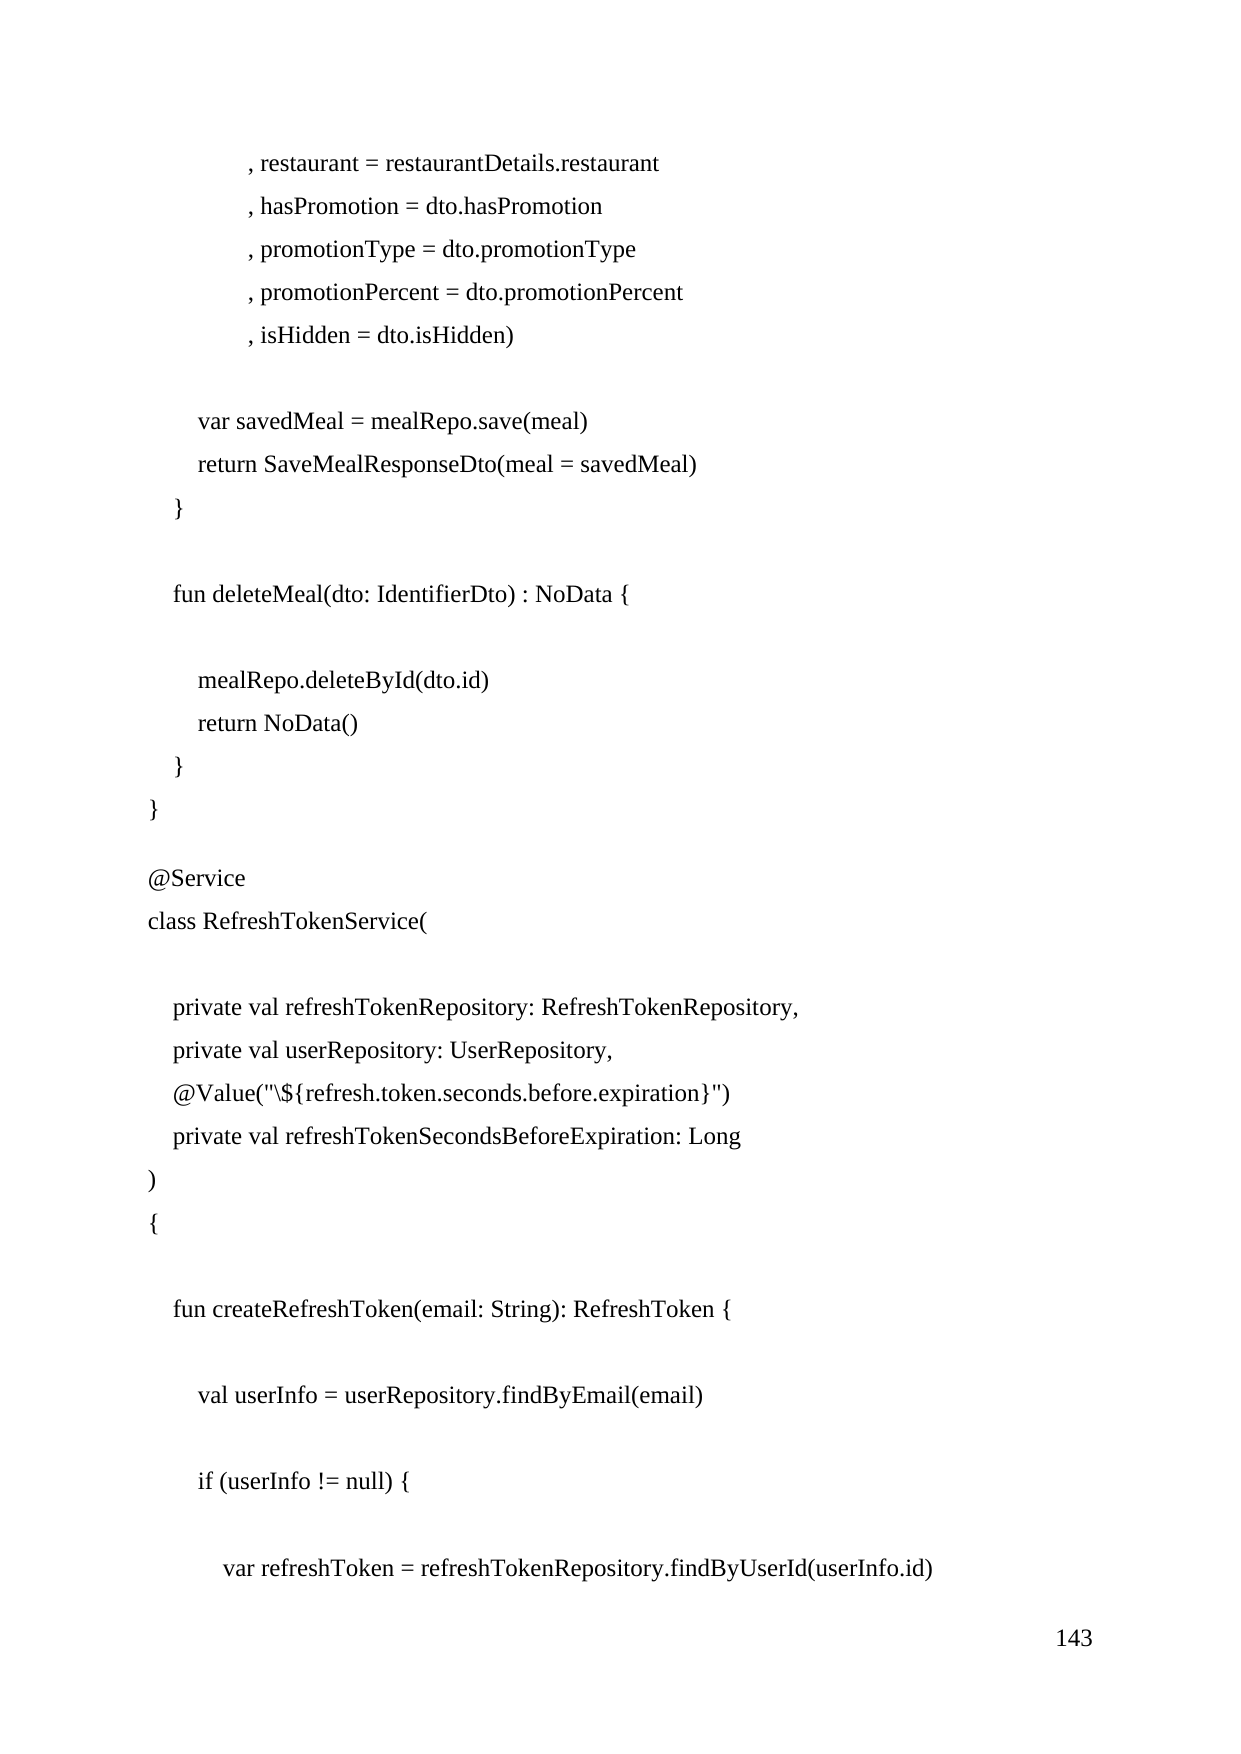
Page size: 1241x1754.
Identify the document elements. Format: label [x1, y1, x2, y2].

text [148, 863, 1093, 1581]
text [148, 148, 1093, 823]
